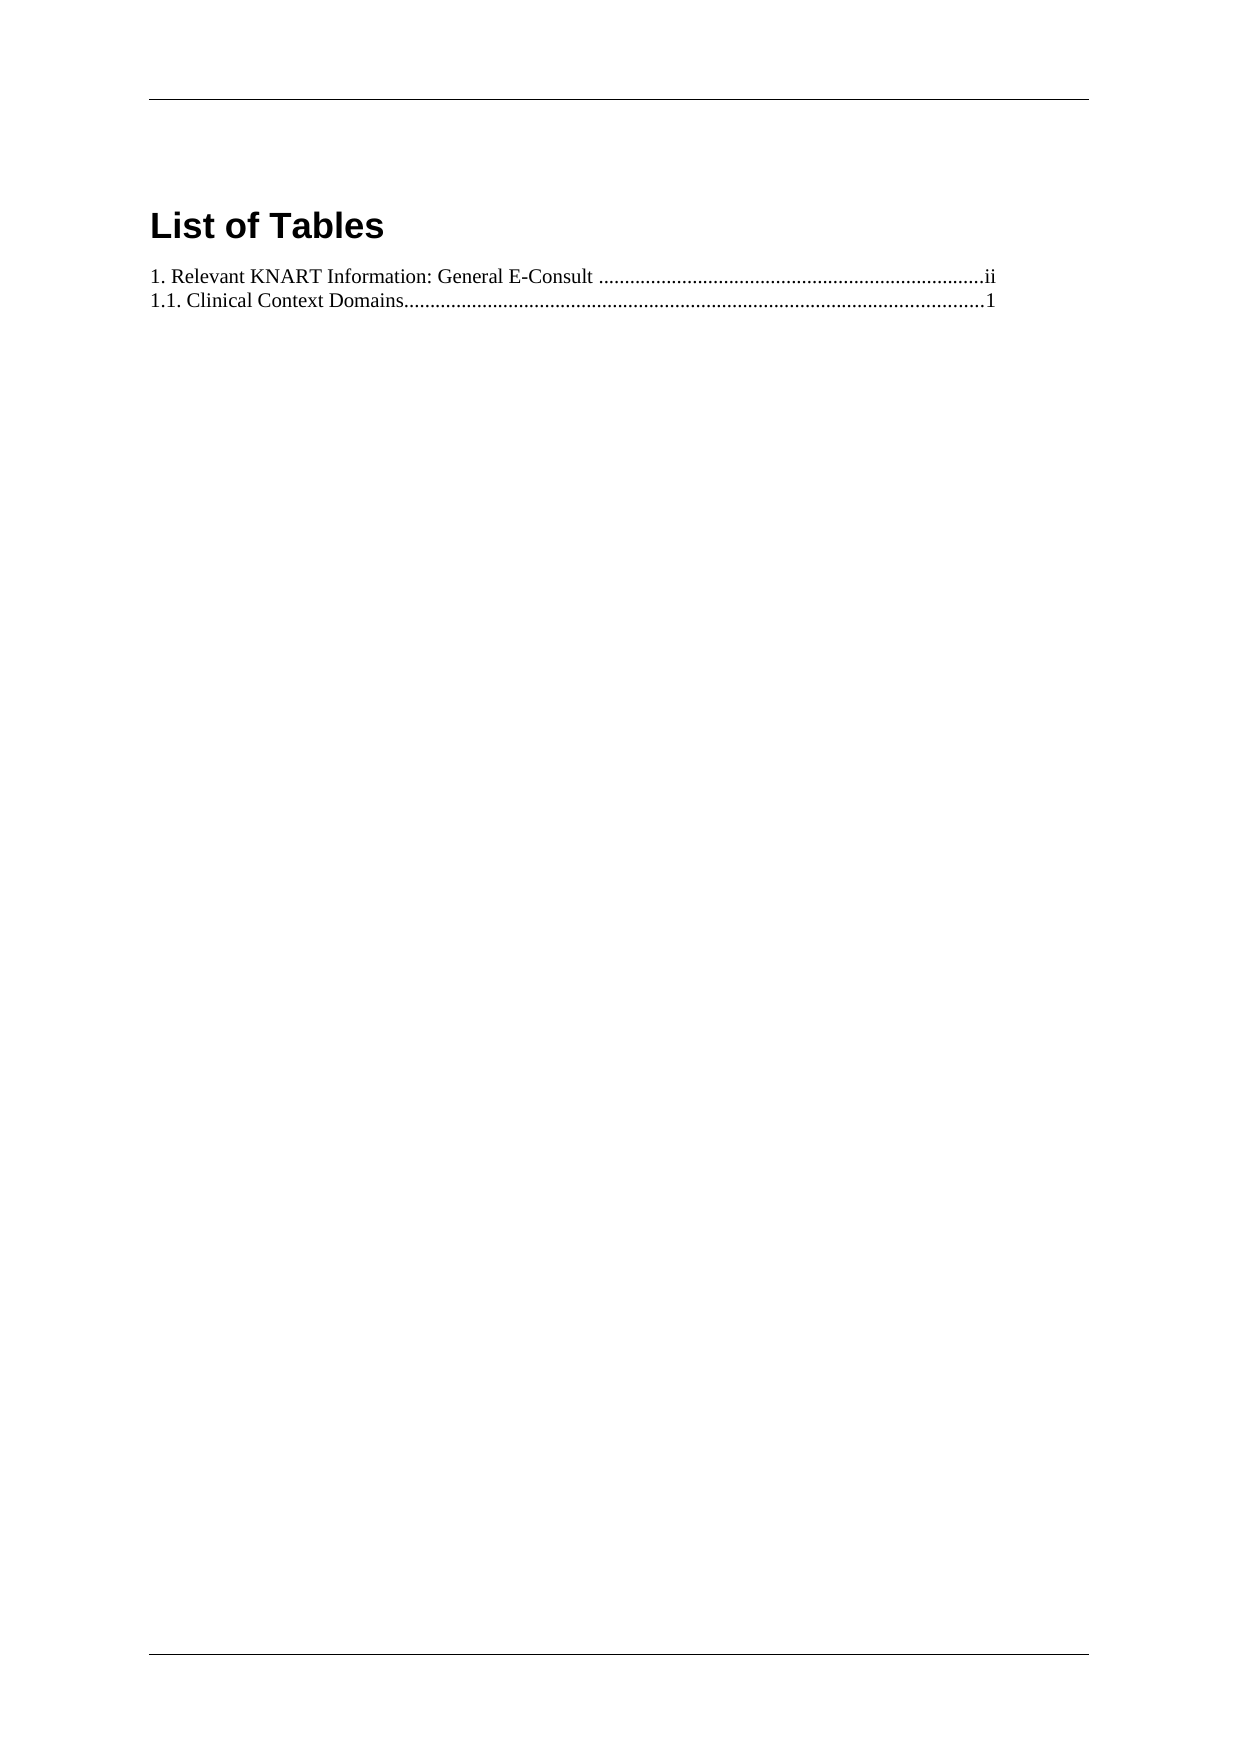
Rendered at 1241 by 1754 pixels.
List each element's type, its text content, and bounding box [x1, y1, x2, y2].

text List of Tables [150, 204, 1090, 246]
text 1. Relevant KNART Information: General E-Consult ii [150, 264, 1040, 288]
text 1.1. Clinical Context Domains 1 [150, 288, 1040, 312]
